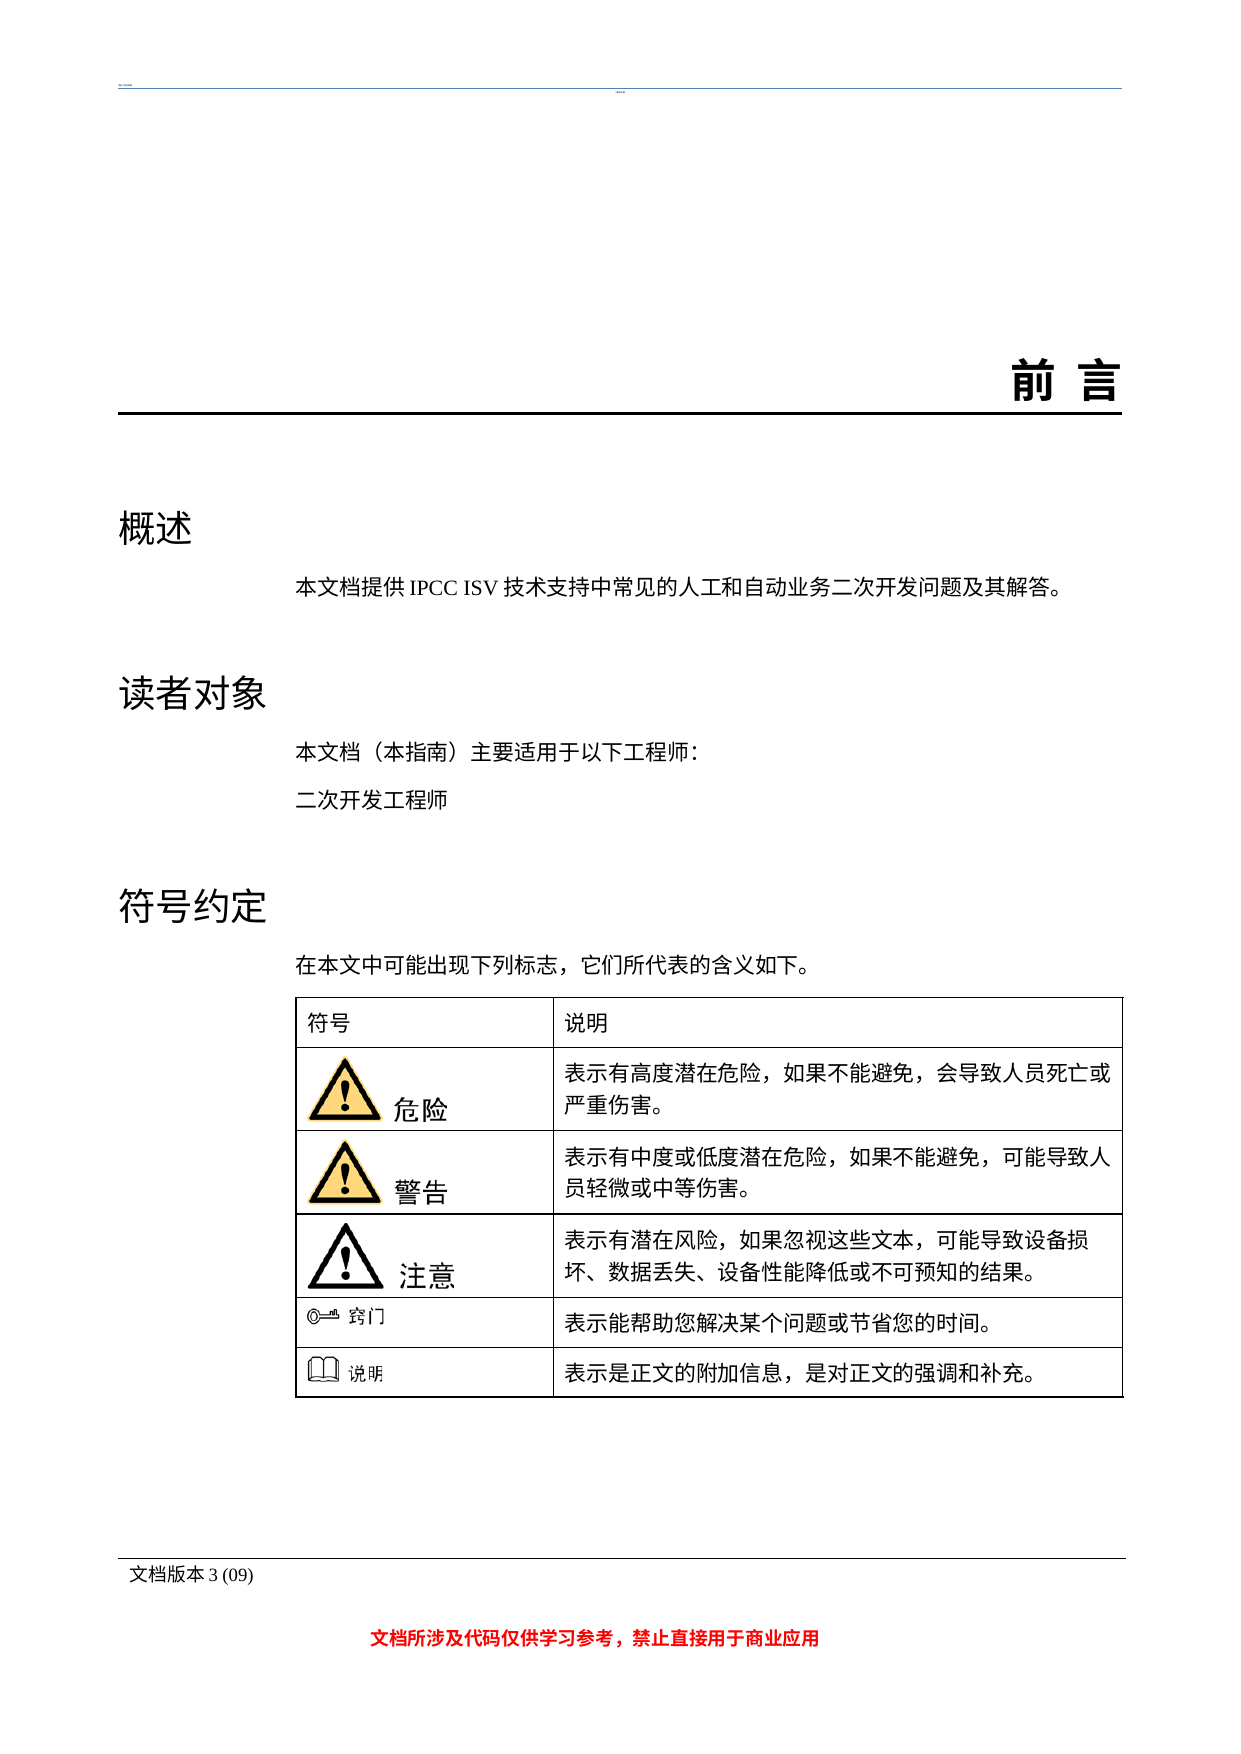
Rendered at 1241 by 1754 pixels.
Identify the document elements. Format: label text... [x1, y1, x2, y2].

subtitle 符号约定 [118, 877, 1122, 932]
table_cell 表示是正文的附加信息，是对正文的强调和补充。 [554, 1348, 1122, 1396]
picture [307, 1223, 455, 1289]
table_header 符号 [297, 998, 553, 1046]
text 在本文中可能出现下列标志，它们所代表的含义如下。 [295, 948, 1122, 980]
table_cell [297, 1215, 553, 1296]
subtitle 读者对象 [118, 664, 1122, 718]
subtitle 前 言 [118, 344, 1122, 412]
text 本文档（本指南）主要适用于以下工程师： [295, 735, 1122, 766]
table_cell [297, 1131, 553, 1213]
picture [307, 1306, 384, 1325]
subtitle 概述 [118, 499, 1122, 553]
text 本文档提供IPCC ISV技术支持中常见的人工和自动业务二次开发问题及其解答。 [295, 570, 1122, 601]
picture [307, 1056, 448, 1122]
table_cell [297, 1048, 553, 1130]
table_cell 表示有中度或低度潜在危险，如果不能避免，可能导致人员轻微或中等伤害。 [554, 1131, 1122, 1213]
table_cell [297, 1298, 553, 1346]
table_cell 表示能帮助您解决某个问题或节省您的时间。 [554, 1298, 1122, 1346]
table_cell 表示有潜在风险，如果忽视这些文本，可能导致设备损坏、数据丢失、设备性能降低或不可预知的结果。 [554, 1215, 1122, 1296]
table_cell [297, 1348, 553, 1396]
table_cell 表示有高度潜在危险，如果不能避免，会导致人员死亡或严重伤害。 [554, 1048, 1122, 1130]
picture [307, 1139, 448, 1205]
picture [307, 1356, 383, 1382]
text 二次开发工程师 [295, 783, 1122, 815]
table_header 说明 [554, 998, 1122, 1046]
